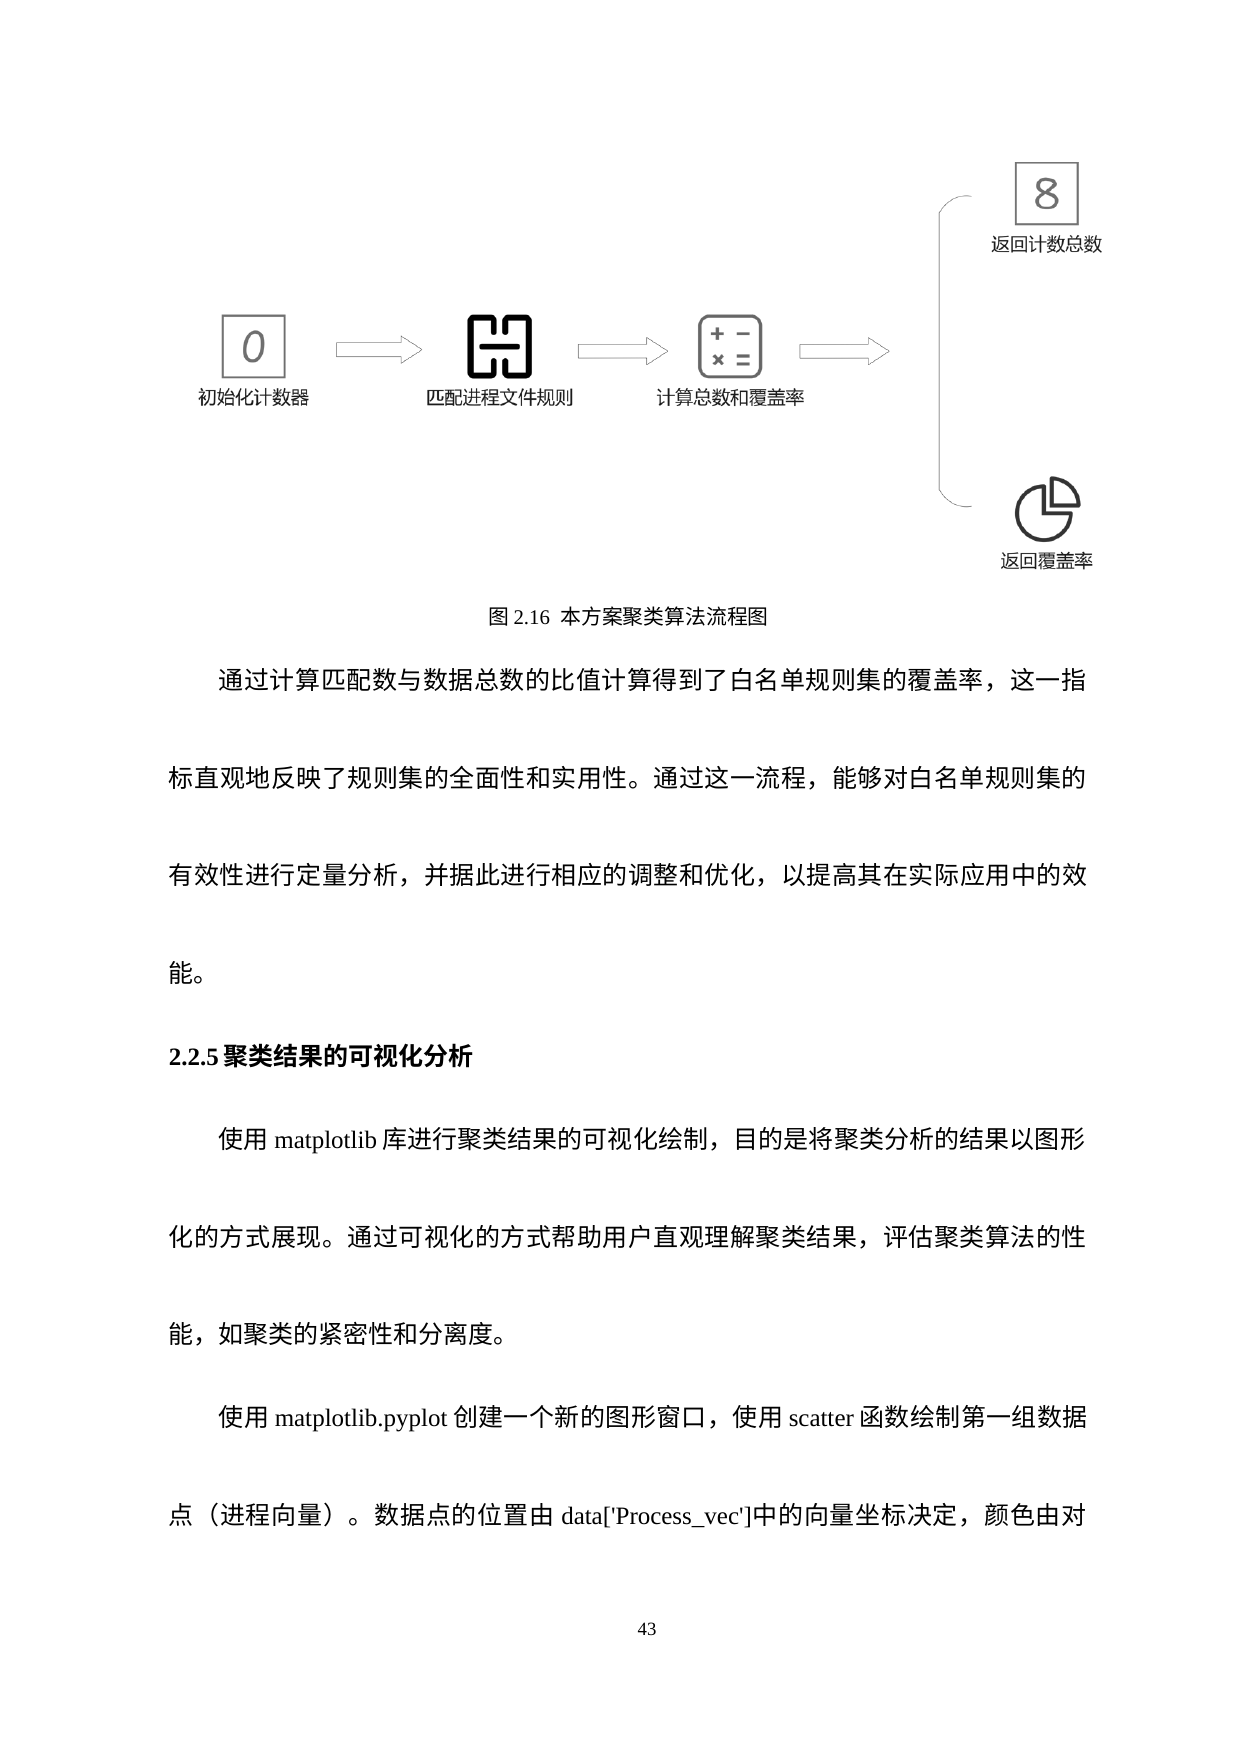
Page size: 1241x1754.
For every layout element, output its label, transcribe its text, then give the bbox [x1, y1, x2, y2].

picture [168, 162, 1132, 579]
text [169, 1383, 1087, 1546]
subtitle 2.2.5聚类结果的可视化分析 [169, 1022, 1087, 1087]
text 通过计算匹配数与数据总数的比值计算得到了白名单规则集的覆盖率，这一指标直观地反映了规则集的全面性和实用性。通过这一流程，能够对白名单规则集的有效性进行定量分析，并据此进行相应的调整和优化，以提高其在实际应用中的效能。 [169, 646, 1087, 1004]
text 使用matplotlib库进行聚类结果的可视化绘制，目的是将聚类分析的结果以图形化的方式展现。通过可视化的方式帮助用户直观理解聚类结果，评估聚类算法的性能，如聚类的紧密性和分离度。 [169, 1105, 1087, 1365]
